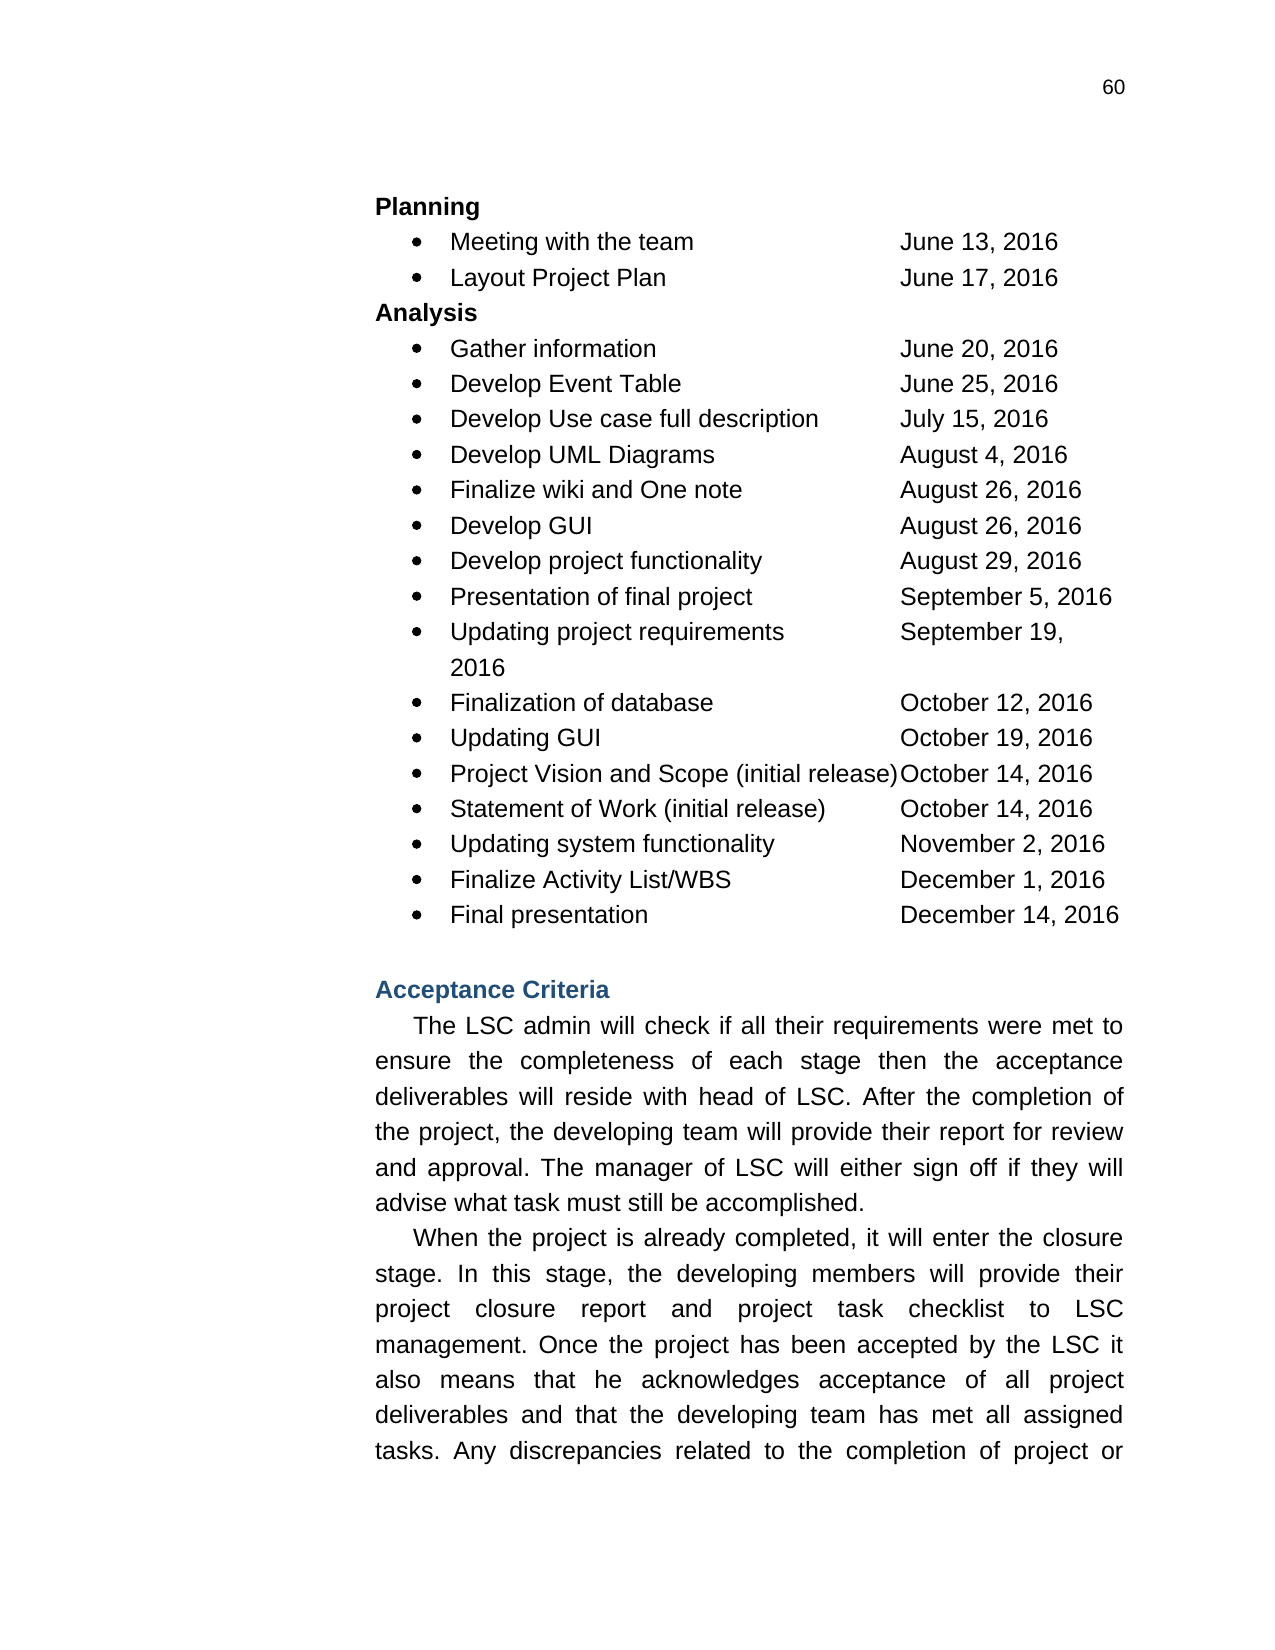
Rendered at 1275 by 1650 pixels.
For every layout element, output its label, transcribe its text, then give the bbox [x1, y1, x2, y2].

subtitle Acceptance Criteria [337, 969, 1125, 1004]
list Updating system functionality November 2, 2016 [412, 823, 1125, 858]
list Updating GUI October 19, 2016 [412, 717, 1125, 752]
list Updating project requirements September 19, 2016 [412, 610, 1125, 681]
list Layout Project Plan June 17, 2016 [412, 256, 1125, 292]
list Develop Event Table June 25, 2016 [412, 362, 1125, 398]
list Project Vision and Scope (initial release) October 14, 2016 [412, 752, 1125, 787]
list Develop GUI August 26, 2016 [412, 504, 1125, 539]
list Develop UML Diagrams August 4, 2016 [412, 433, 1125, 469]
text Planning [375, 185, 1125, 221]
list Develop project functionality August 29, 2016 [412, 539, 1125, 575]
list Gather information June 20, 2016 [412, 327, 1125, 362]
list Finalize Activity List/WBS December 1, 2016 [412, 858, 1125, 894]
list Final presentation December 14, 2016 [412, 894, 1125, 929]
text Analysis [375, 292, 1125, 327]
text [375, 1217, 1125, 1464]
text The LSC admin will check if all their requirements were met to ensure the completeness of each stage then the acceptance deliverables will reside with head of LSC. After the completion of the project, the developing team will provide their report for review and approval. The manager of LSC will either sign off if they will advise what task must still be accomplished. [375, 1004, 1125, 1217]
list Meeting with the team June 13, 2016 [412, 221, 1125, 256]
list Finalization of database October 12, 2016 [412, 681, 1125, 717]
list Statement of Work (initial release) October 14, 2016 [412, 787, 1125, 823]
list Finalize wiki and One note August 26, 2016 [412, 469, 1125, 504]
list Develop Use case full description July 15, 2016 [412, 398, 1125, 433]
list Presentation of final project September 5, 2016 [412, 575, 1125, 610]
